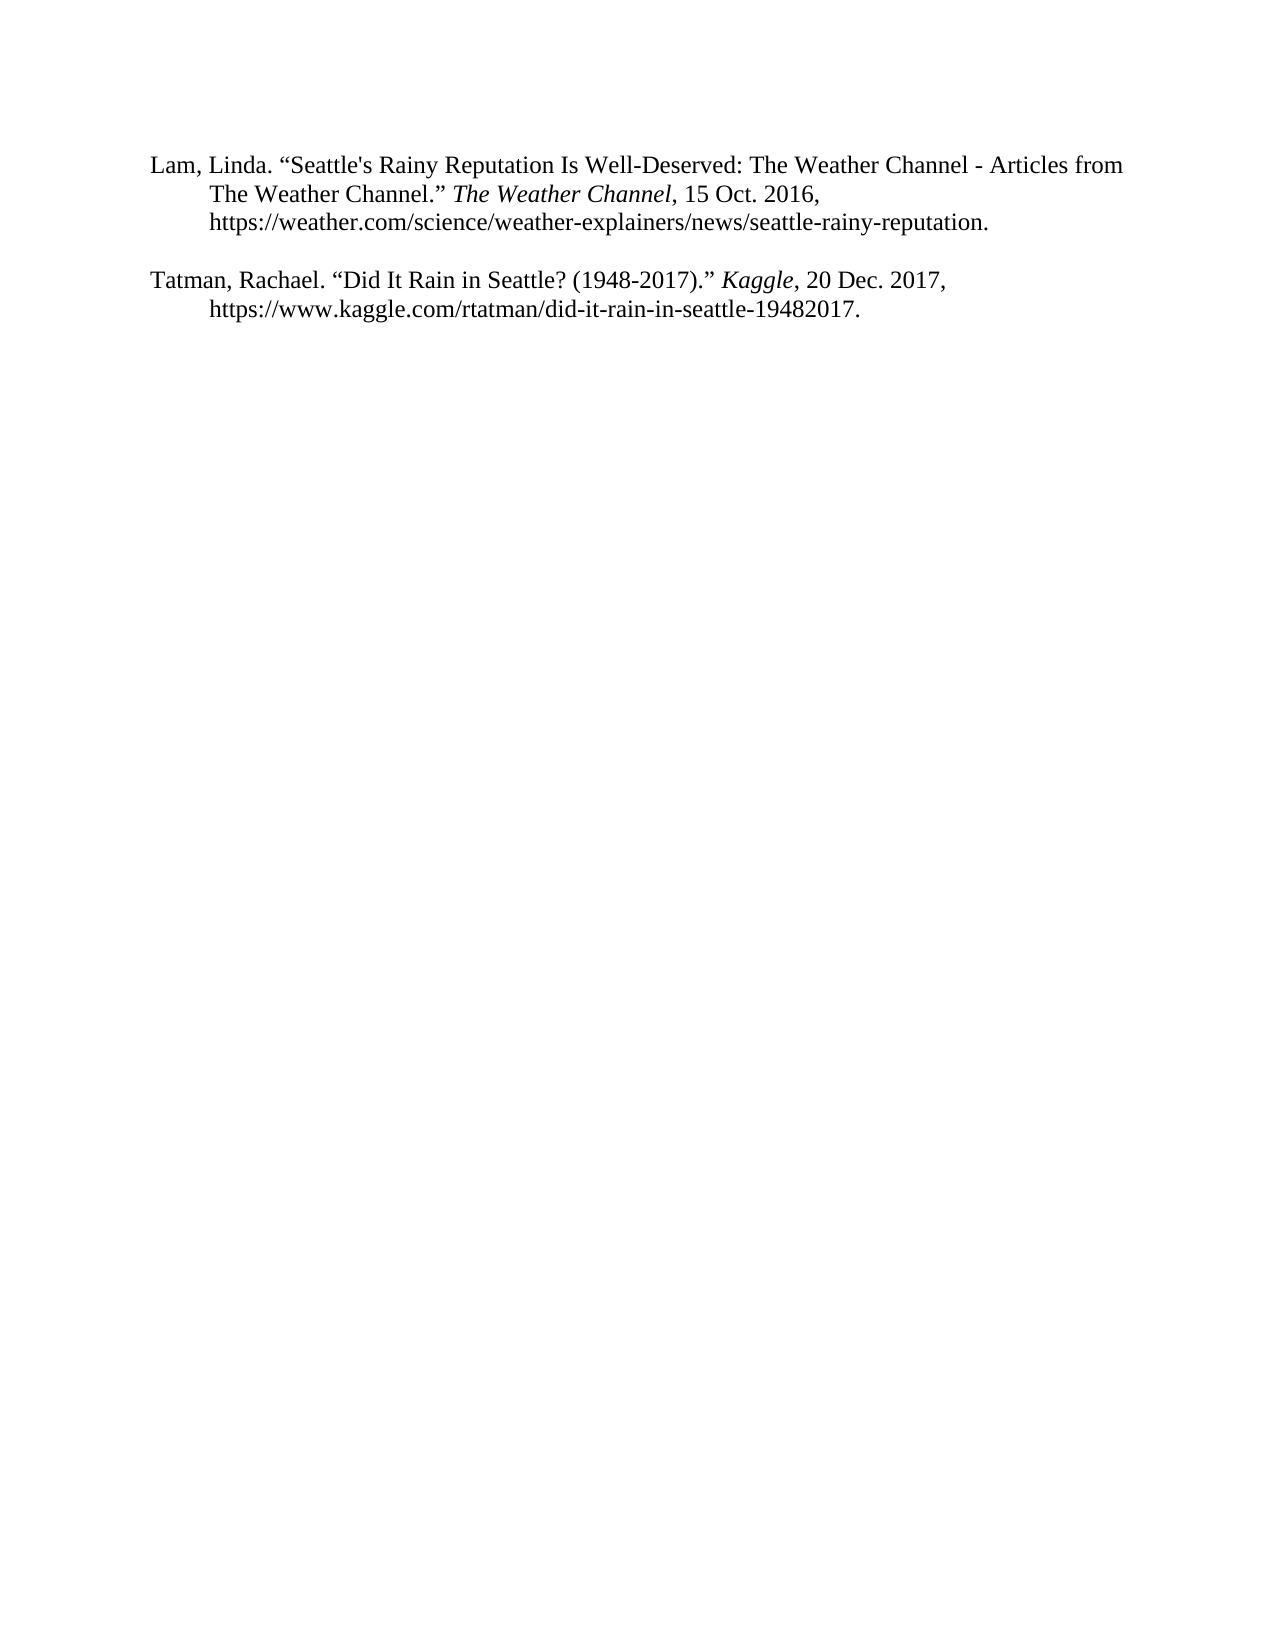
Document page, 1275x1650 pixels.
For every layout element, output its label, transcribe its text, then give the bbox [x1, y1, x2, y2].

text Lam, Linda. “Seattle's Rainy Reputation Is Well-Deserved: The Weather Channel - Articles from The Weather Channel.” The Weather Channel, 15 Oct. 2016, https://weather.com/science/weather-explainers/news/seattle-rainy-reputation. [150, 150, 1125, 236]
text Tatman, Rachael. “Did It Rain in Seattle? (1948-2017).” Kaggle, 20 Dec. 2017, https://www.kaggle.com/rtatman/did-it-rain-in-seattle-19482017. [150, 265, 1125, 323]
